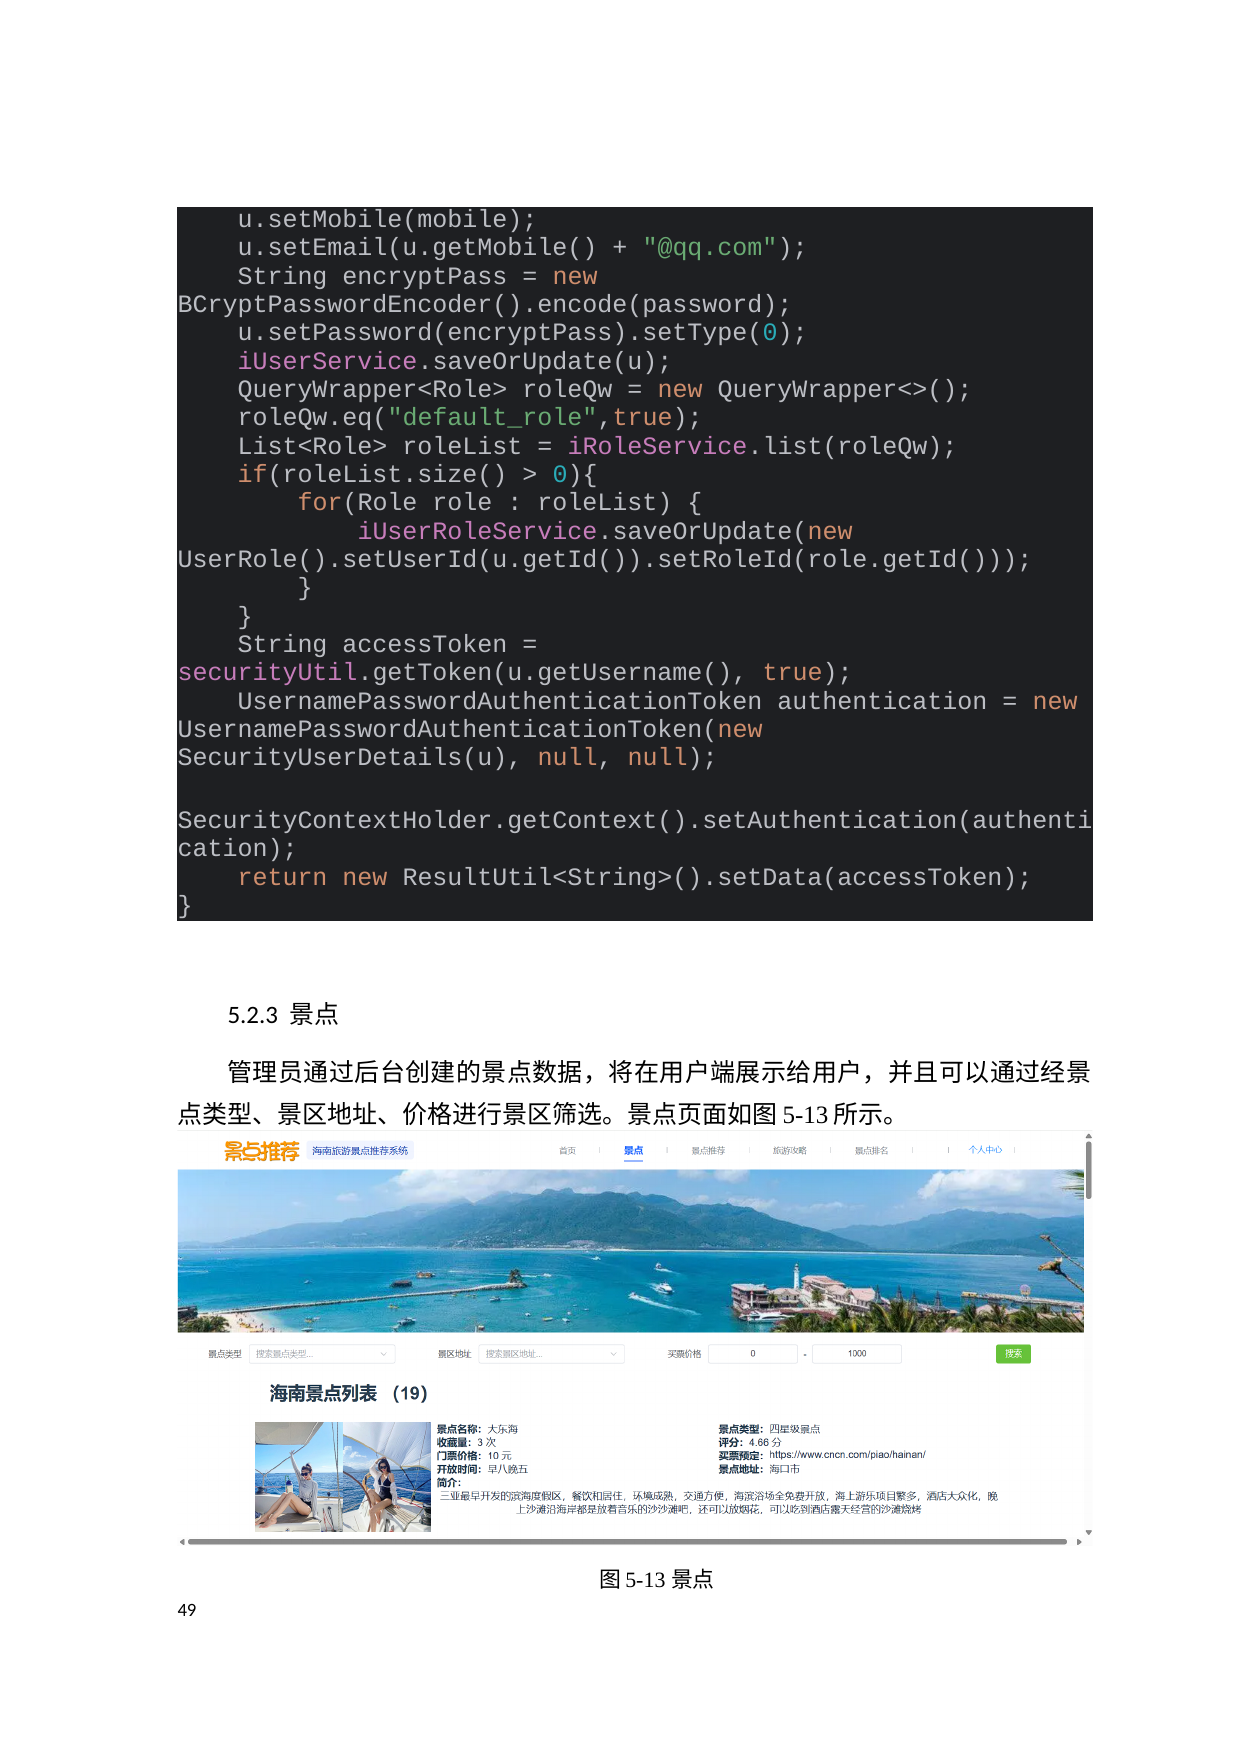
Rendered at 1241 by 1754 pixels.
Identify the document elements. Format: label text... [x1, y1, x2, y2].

text 图5-13 景点 [177, 1562, 1093, 1593]
picture [177, 1130, 1093, 1546]
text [177, 207, 1093, 921]
text 管理员通过后台创建的景点数据，将在用户端展示给用户，并且可以通过经景点类型、景区地址、价格进行景区筛选。景点页面如图5-13所示。 [177, 1047, 1093, 1130]
text 5.2.3 景点 [177, 995, 1093, 1031]
